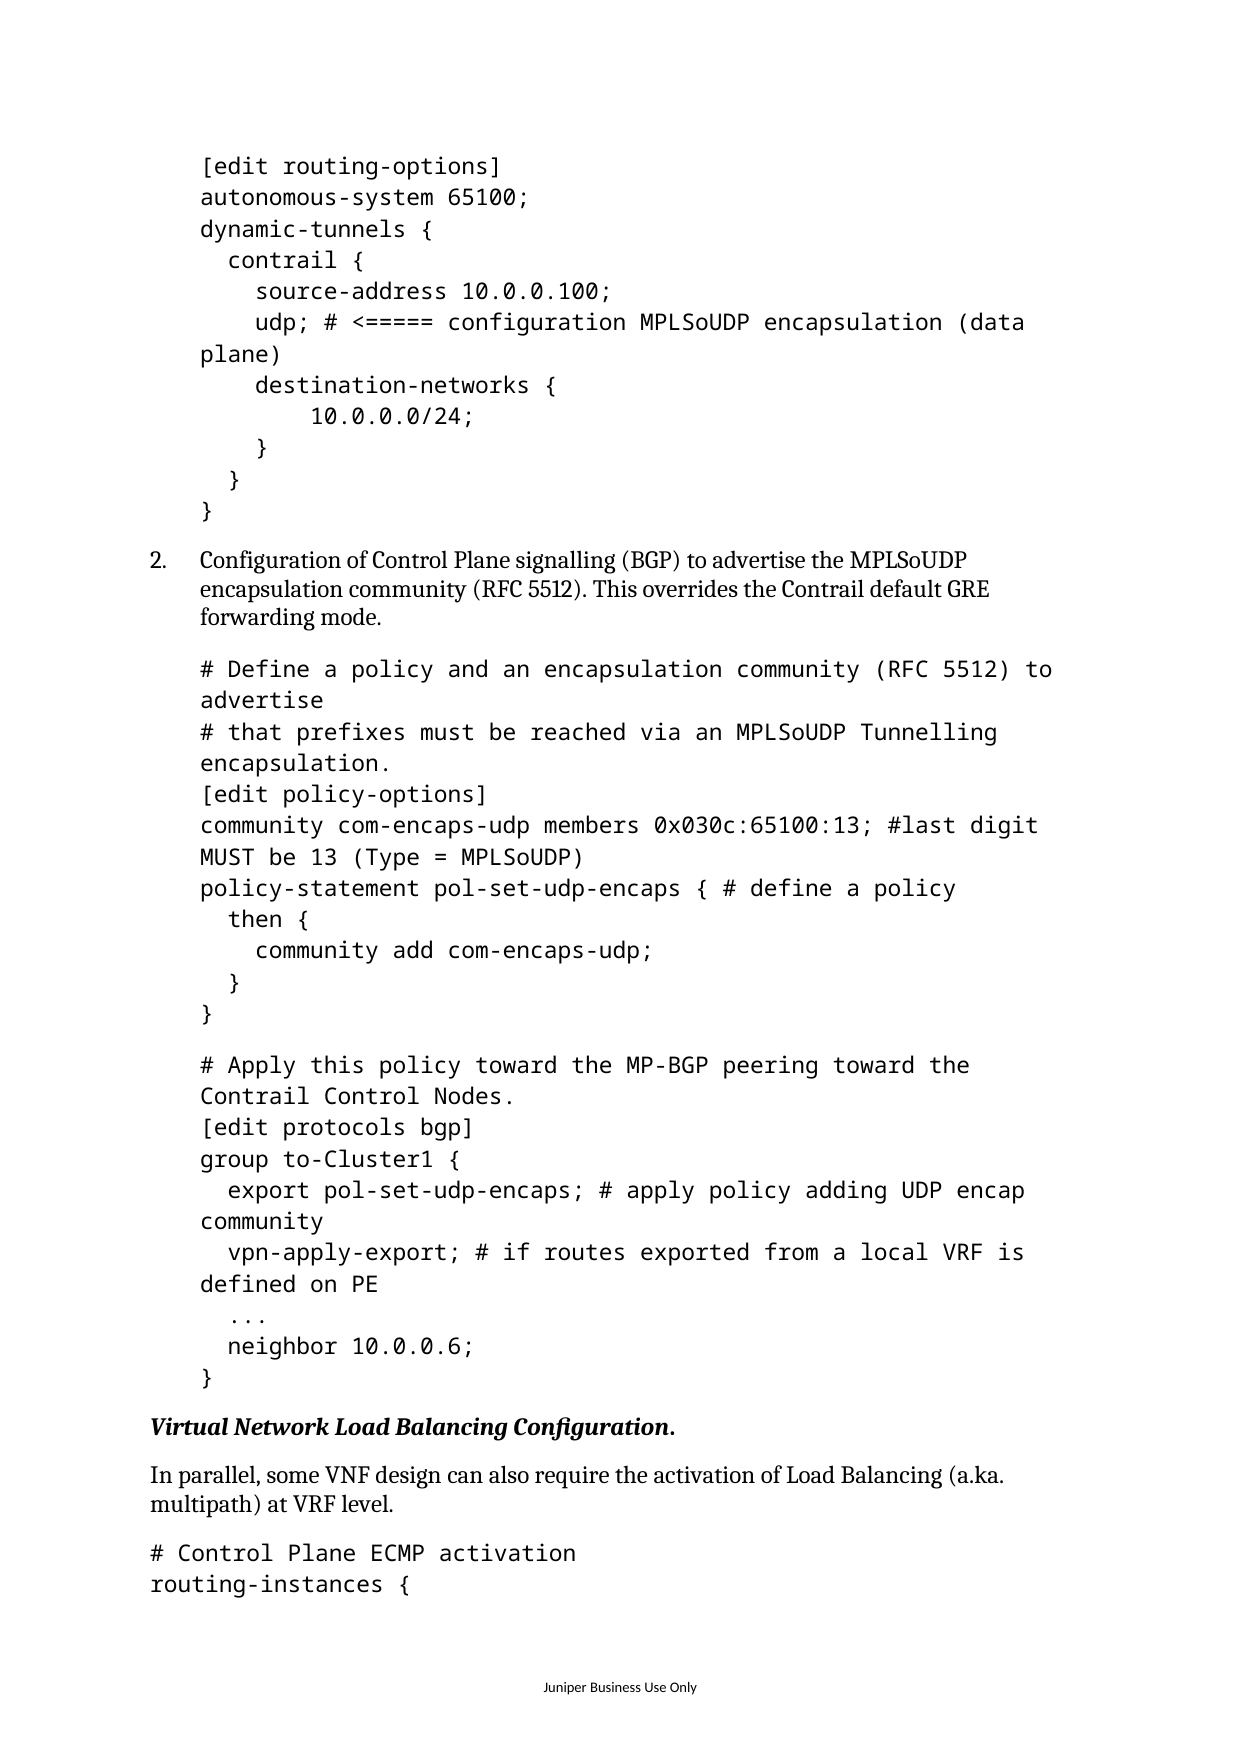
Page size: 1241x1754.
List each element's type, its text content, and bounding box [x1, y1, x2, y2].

text Virtual Network Load Balancing Configuration. [150, 1413, 1090, 1442]
list # Apply this policy toward the MP-BGP peering toward the Contrail Control Nodes. [edit protocols bgp] group to-Cluster1 { export pol-set-udp-encaps; # apply policy adding UDP encap community vpn-apply-export; # if routes exported from a local VRF is defined on PE ... neighbor 10.0.0.6; } [150, 1049, 1090, 1392]
list Configuration of Control Plane signalling (BGP) to advertise the MPLSoUDP encapsulation community (RFC 5512). This overrides the Contrail default GRE forwarding mode. [150, 546, 1090, 632]
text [150, 1537, 1090, 1599]
list [edit routing-options] autonomous-system 65100; dynamic-tunnels { contrail { source-address 10.0.0.100; udp; # <===== configuration MPLSoUDP encapsulation (data plane) destination-networks { 10.0.0.0/24; } } } [150, 150, 1090, 525]
text In parallel, some VNF design can also require the activation of Load Balancing (a.ka. multipath) at VRF level. [150, 1461, 1090, 1518]
list # Define a policy and an encapsulation community (RFC 5512) to advertise # that prefixes must be reached via an MPLSoUDP Tunnelling encapsulation. [edit policy-options] community com-encaps-udp members 0x030c:65100:13; #last digit MUST be 13 (Type = MPLSoUDP) policy-statement pol-set-udp-encaps { # define a policy then { community add com-encaps-udp; } } [150, 653, 1090, 1028]
